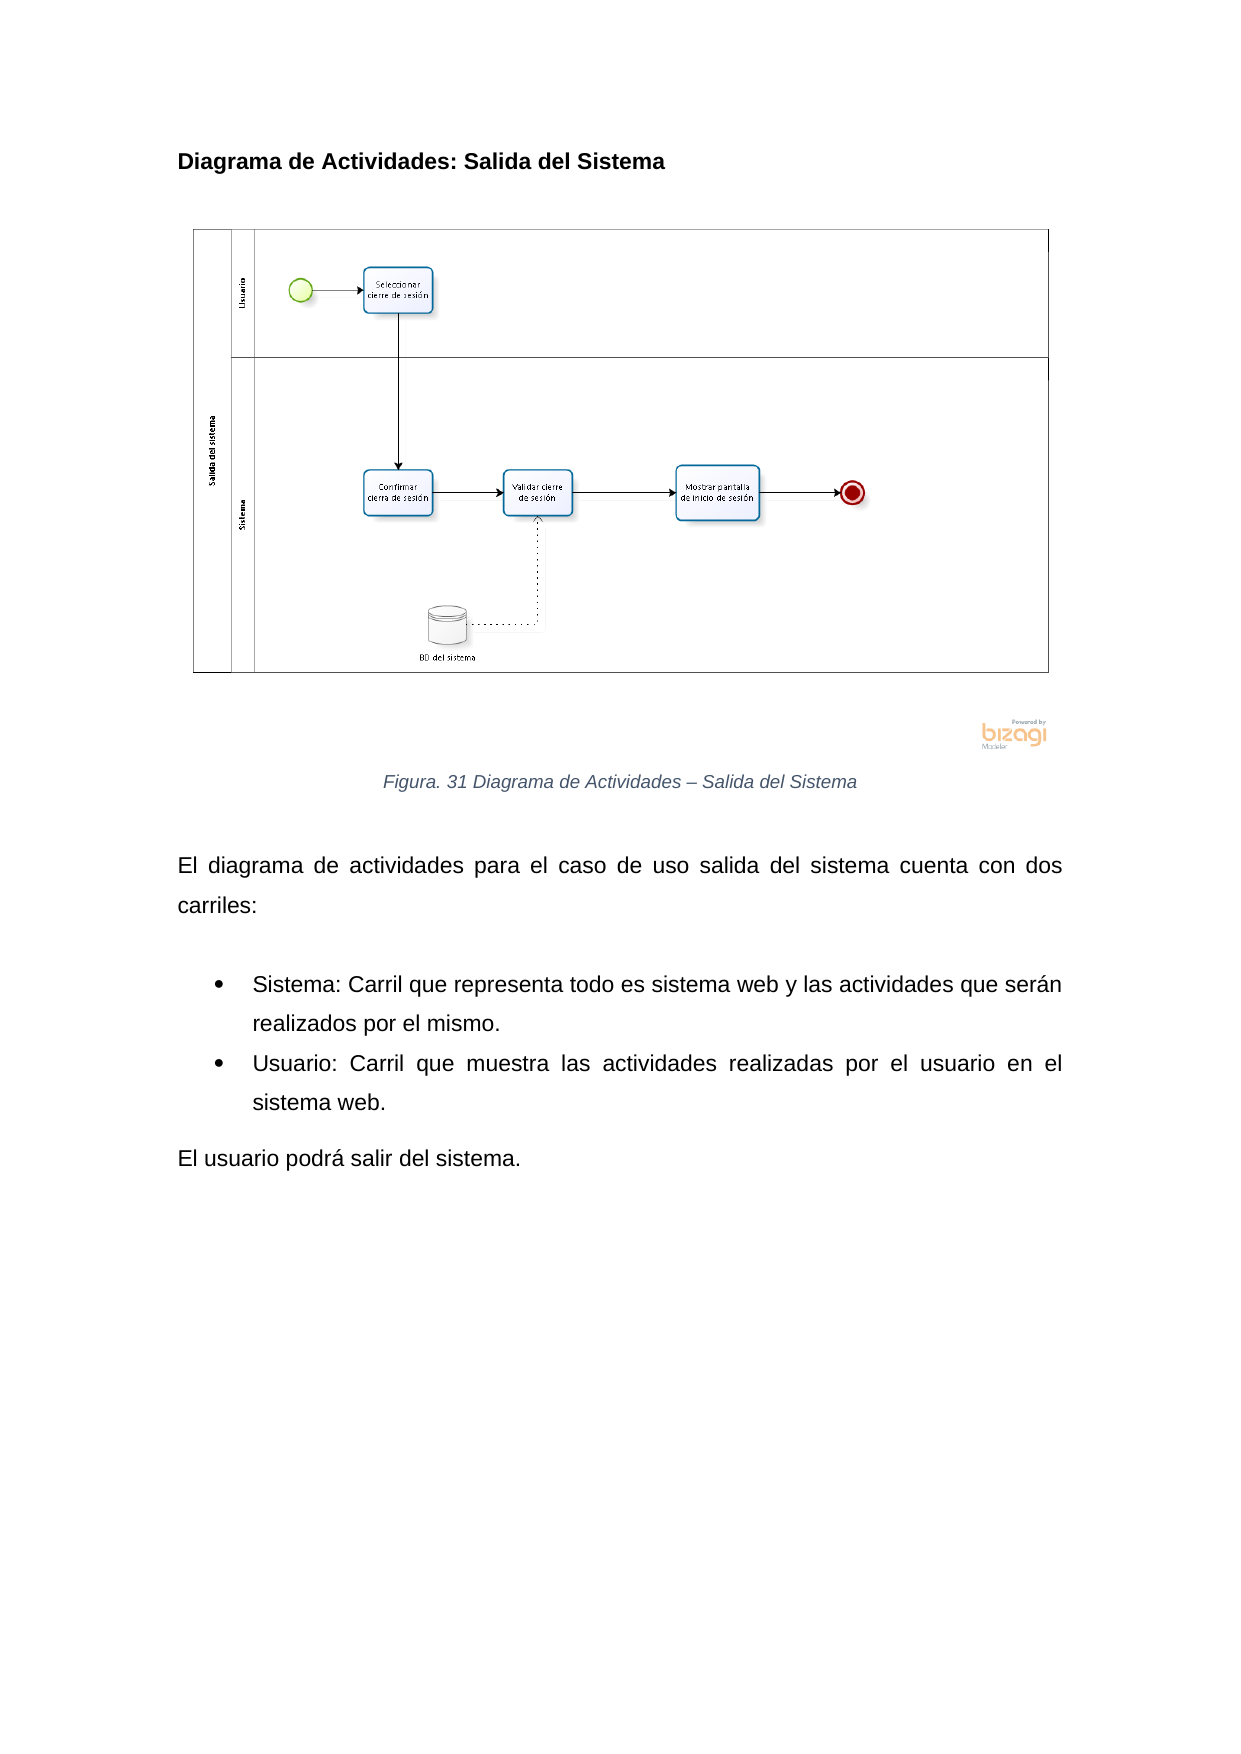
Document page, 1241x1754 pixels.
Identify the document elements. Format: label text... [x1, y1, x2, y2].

list Usuario: Carril que muestra las actividades realizadas por el usuario en el sistema web. [215, 1050, 1063, 1116]
text El usuario podrá salir del sistema. [177, 1145, 1063, 1172]
picture [177, 213, 1063, 758]
text El diagrama de actividades para el caso de uso salida del sistema cuenta con dos carriles: [177, 852, 1063, 918]
list Sistema: Carril que representa todo es sistema web y las actividades que serán realizados por el mismo. [215, 971, 1063, 1037]
text Diagrama de Actividades: Salida del Sistema [177, 148, 1063, 174]
